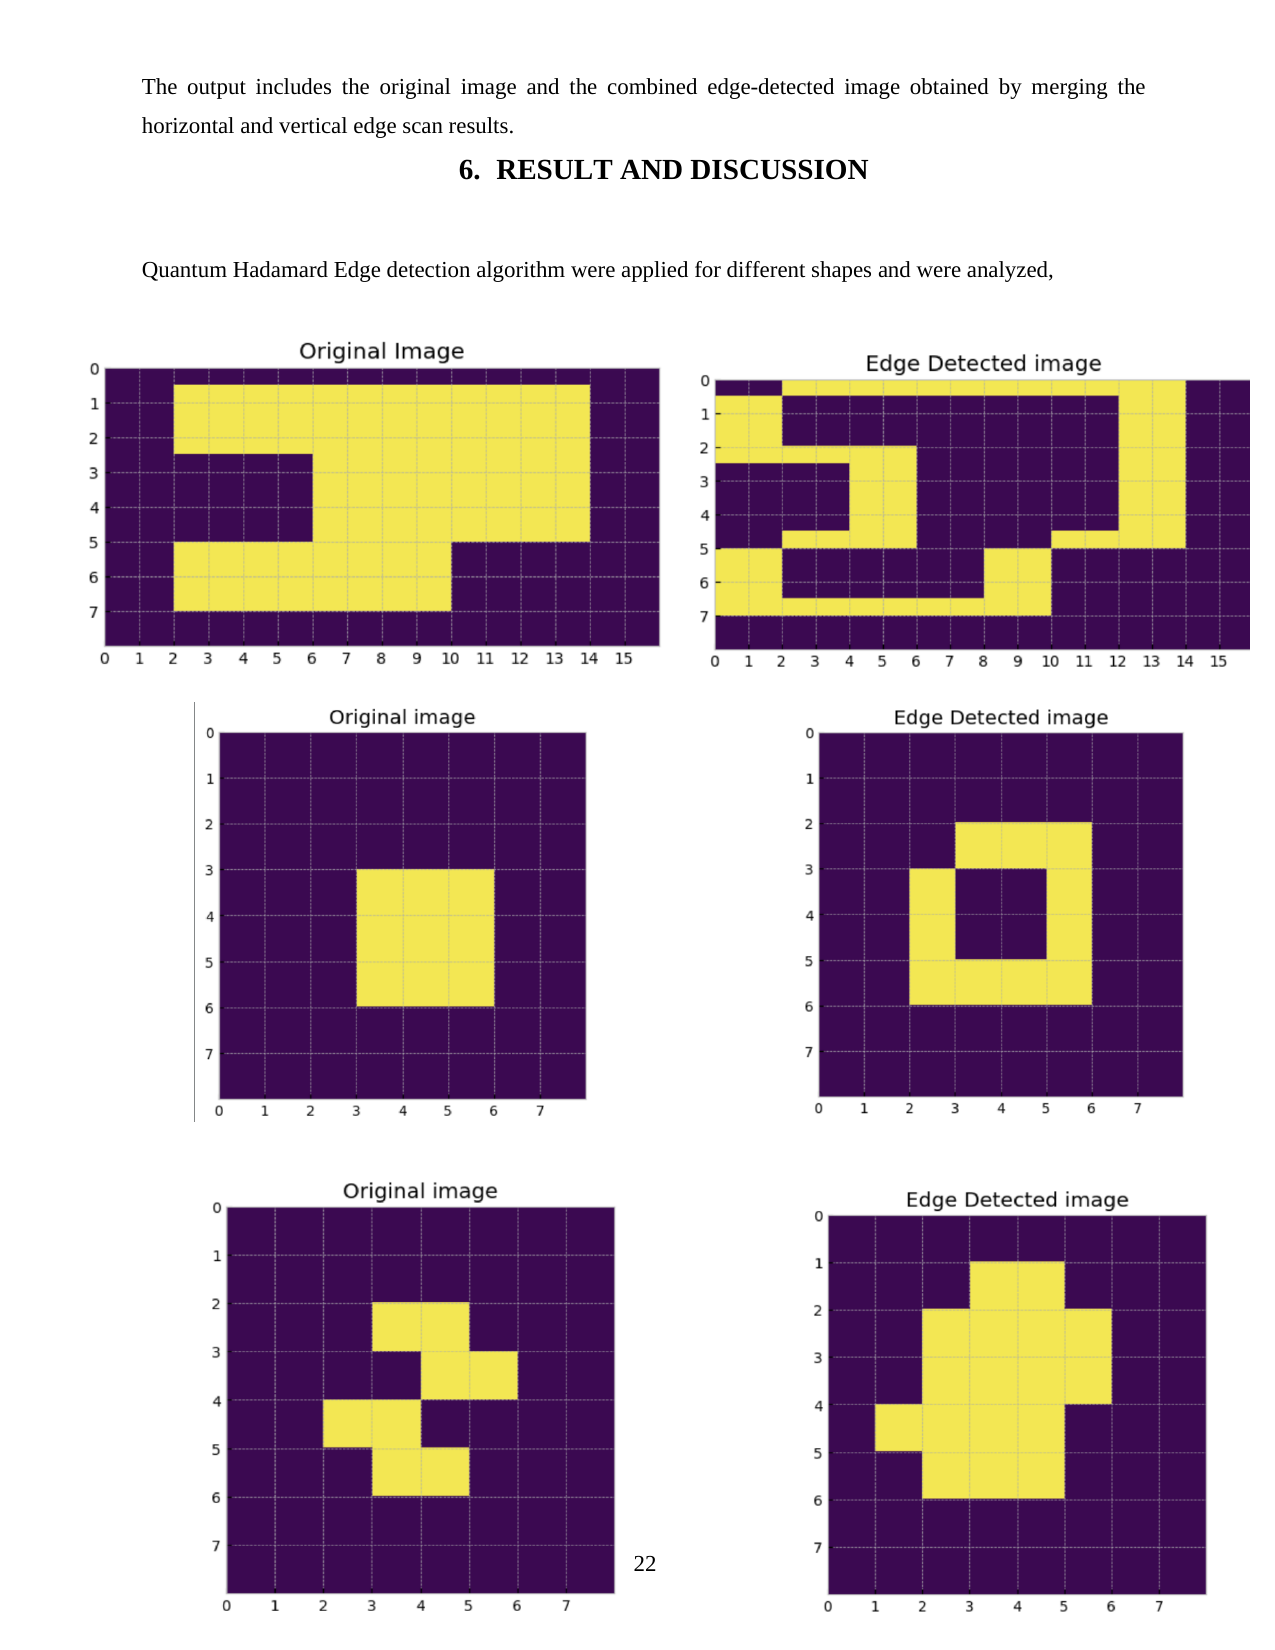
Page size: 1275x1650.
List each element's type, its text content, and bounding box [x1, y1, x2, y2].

picture [204, 1175, 617, 1612]
picture [796, 702, 1187, 1122]
list RESULT AND DISCUSSION [179, 152, 1148, 185]
picture [805, 1183, 1208, 1615]
text The output includes the original image and the combined edge-detected image obtained by merging the horizontal and vertical edge scan results. [142, 73, 1148, 139]
picture [690, 345, 1250, 671]
picture [79, 334, 664, 674]
picture [194, 702, 591, 1122]
text Quantum Hadamard Edge detection algorithm were applied for different shapes and were analyzed, [142, 256, 1148, 282]
